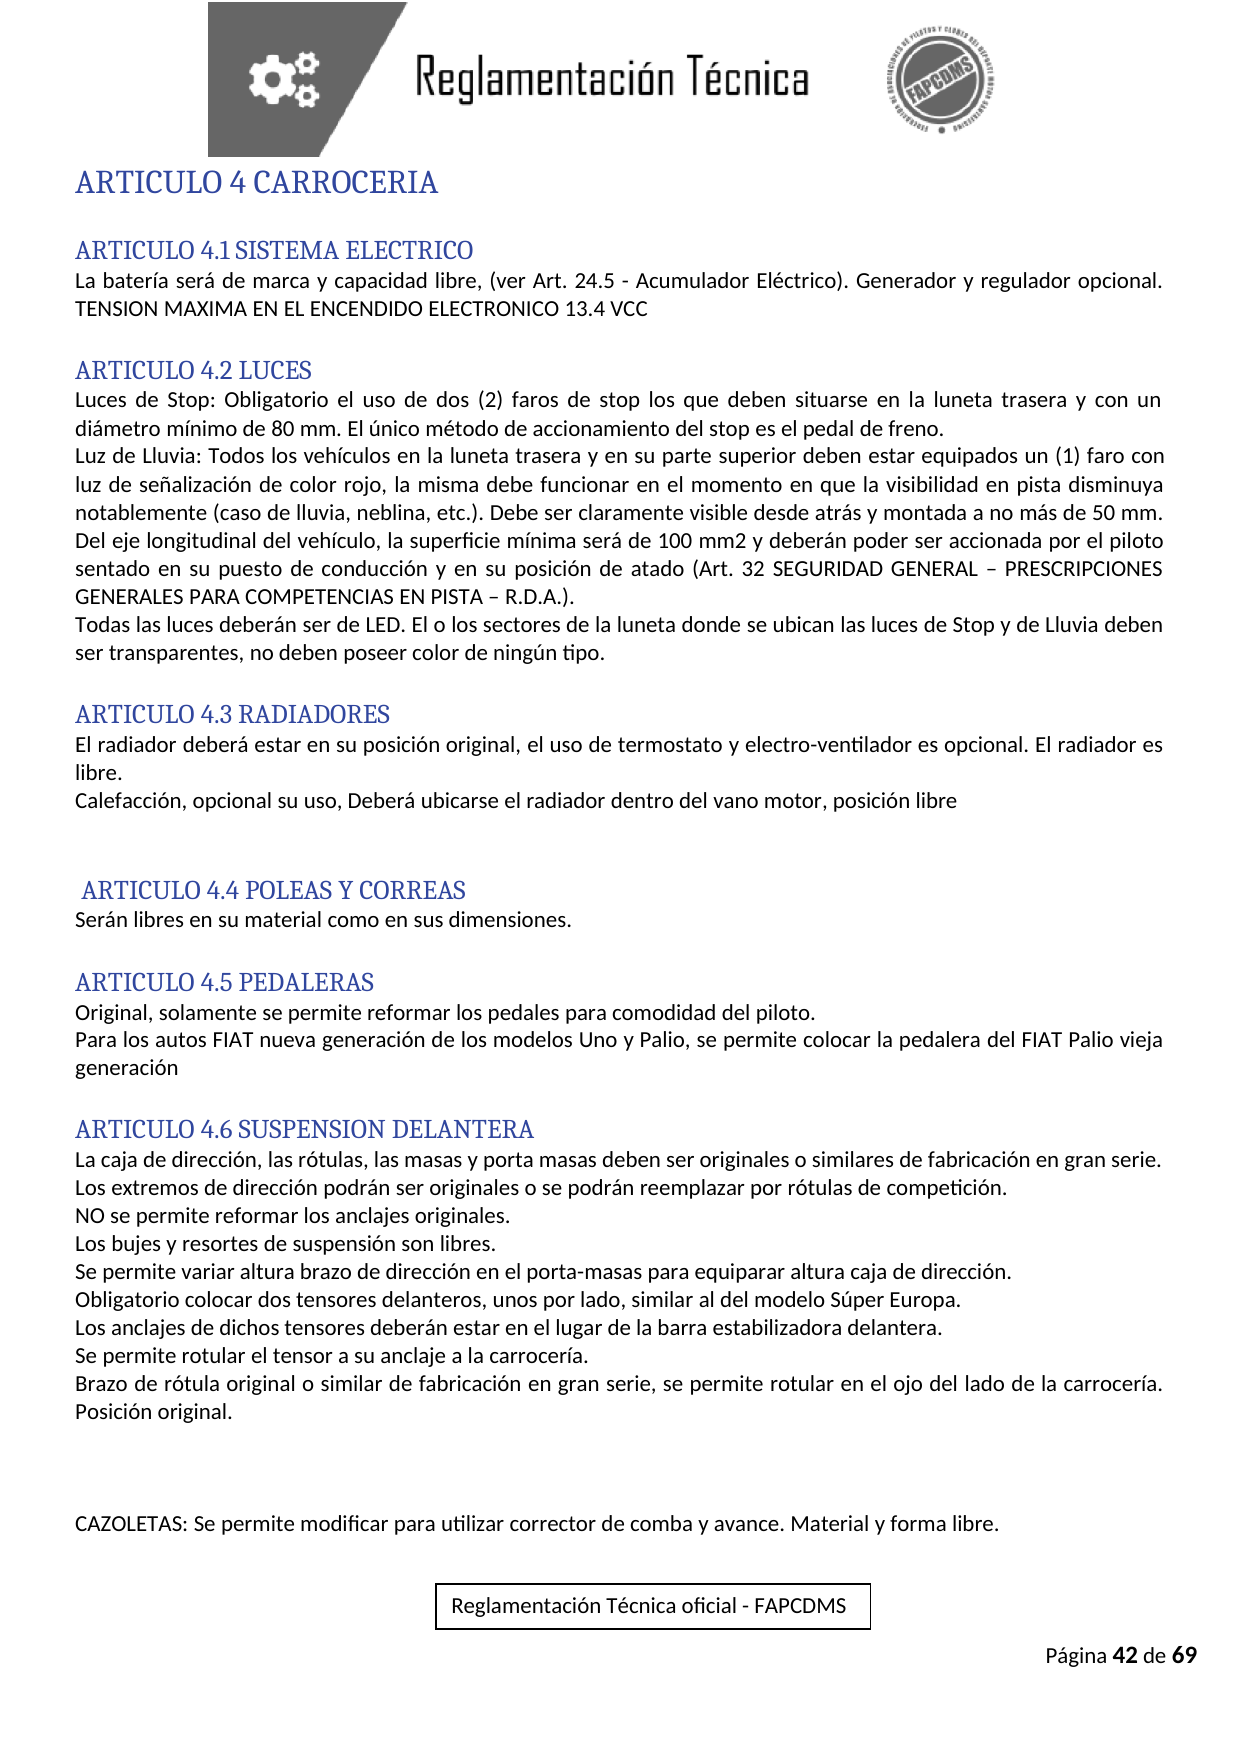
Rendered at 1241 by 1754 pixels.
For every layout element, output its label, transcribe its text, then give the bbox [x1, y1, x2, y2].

text Original, solamente se permite reformar los pedales para comodidad del piloto. [75, 998, 1196, 1026]
subtitle ARTICULO 4.5 PEDALERAS [75, 966, 1196, 998]
picture [204, 1, 1029, 161]
text Calefacción, opcional su uso, Deberá ubicarse el radiador dentro del vano motor, posición libre [75, 786, 1196, 814]
subtitle ARTICULO 4 CARROCERIA [75, 163, 1196, 202]
subtitle ARTICULO 4.2 LUCES [75, 354, 1196, 386]
subtitle ARTICULO 4.3 RADIADORES [75, 698, 1196, 730]
subtitle ARTICULO 4.6 SUSPENSION DELANTERA [75, 1113, 1196, 1145]
text NO se permite reformar los anclajes originales. Los bujes y resortes de suspensión son libres. [75, 1201, 513, 1257]
subtitle ARTICULO 4.1 SISTEMA ELECTRICO [75, 234, 1196, 266]
text Brazo de rótula original o similar de fabricación en gran serie, se permite rotular en el ojo del lado de la carrocería. Posición original. [75, 1369, 1196, 1425]
text Se permite variar altura brazo de dirección en el porta-masas para equiparar altura caja de dirección. Obligatorio colocar dos tensores delanteros, unos por lado, similar al del modelo Súper Europa. [75, 1257, 1015, 1313]
subtitle ARTICULO 4.4 POLEAS Y CORREAS [81, 874, 1196, 906]
text Los anclajes de dichos tensores deberán estar en el lugar de la barra estabilizadora delantera. Se permite rotular el tensor a su anclaje a la carrocería. [75, 1313, 946, 1369]
text Serán libres en su material como en sus dimensiones. [75, 906, 1196, 933]
text Luz de Lluvia: Todos los vehículos en la luneta trasera y en su parte superior deben estar equipados un (1) faro con luz de señalización de color rojo, la misma debe funcionar en el momento en que la visibilidad en pista disminuya notablemente (caso de lluvia, neblina, etc.). Debe ser claramente visible desde atrás y montada a no más de 50 mm. Del eje longitudinal del vehículo, la superficie mínima será de 100 mm2 y deberán poder ser accionada por el piloto sentado en su puesto de conducción y en su posición de atado (Art. 32 SEGURIDAD GENERAL – PRESCRIPCIONES GENERALES PARA COMPETENCIAS EN PISTA – R.D.A.). [75, 442, 1166, 610]
text Todas las luces deberán ser de LED. El o los sectores de la luneta donde se ubican las luces de Stop y de Lluvia deben ser transparentes, no deben poseer color de ningún tipo. [75, 610, 1166, 666]
text Luces de Stop: Obligatorio el uso de dos (2) faros de stop los que deben situarse en la luneta trasera y con un diámetro mínimo de 80 mm. El único método de accionamiento del stop es el pedal de freno. [75, 386, 1165, 442]
text CAZOLETAS: Se permite modificar para utilizar corrector de comba y avance. Material y forma libre. [75, 1509, 1196, 1537]
text El radiador deberá estar en su posición original, el uso de termostato y electro-ventilador es opcional. El radiador es libre. [75, 730, 1196, 786]
text Para los autos FIAT nueva generación de los modelos Uno y Palio, se permite colocar la pedalera del FIAT Palio vieja generación [75, 1026, 1196, 1081]
text La caja de dirección, las rótulas, las masas y porta masas deben ser originales o similares de fabricación en gran serie. Los extremos de dirección podrán ser originales o se podrán reemplazar por rótulas de competición. [75, 1145, 1166, 1201]
text La batería será de marca y capacidad libre, (ver Art. 24.5 - Acumulador Eléctrico). Generador y regulador opcional. TENSION MAXIMA EN EL ENCENDIDO ELECTRONICO 13.4 VCC [75, 266, 1166, 322]
